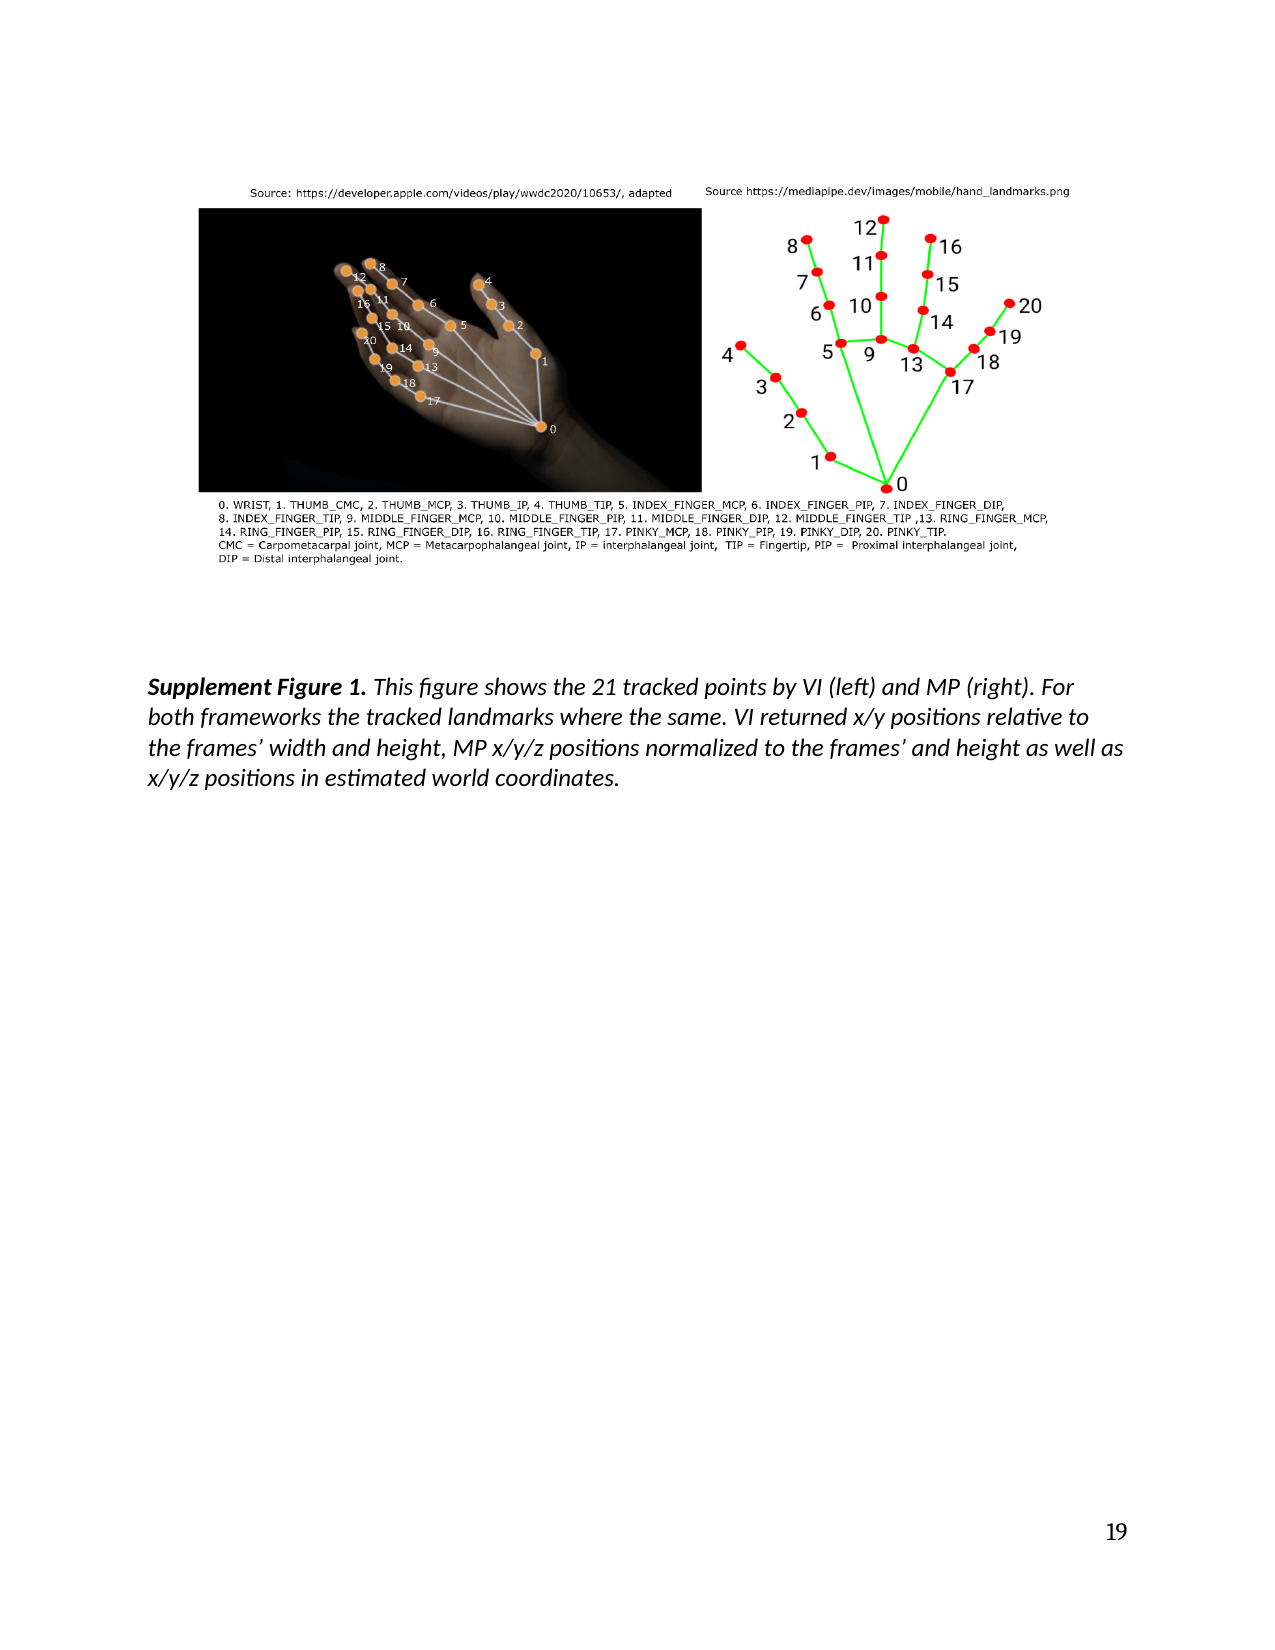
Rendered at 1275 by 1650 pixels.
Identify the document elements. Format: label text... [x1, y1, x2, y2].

picture [147, 147, 1128, 603]
text Supplement Figure 1. This figure shows the 21 tracked points by VI (left) and MP (right). For both frameworks the tracked landmarks where the same. VI returned x/y positions relative to the frames’ width and height, MP x/y/z positions normalized to the frames’ and height as well as x/y/z positions in estimated world coordinates. [148, 671, 1127, 793]
